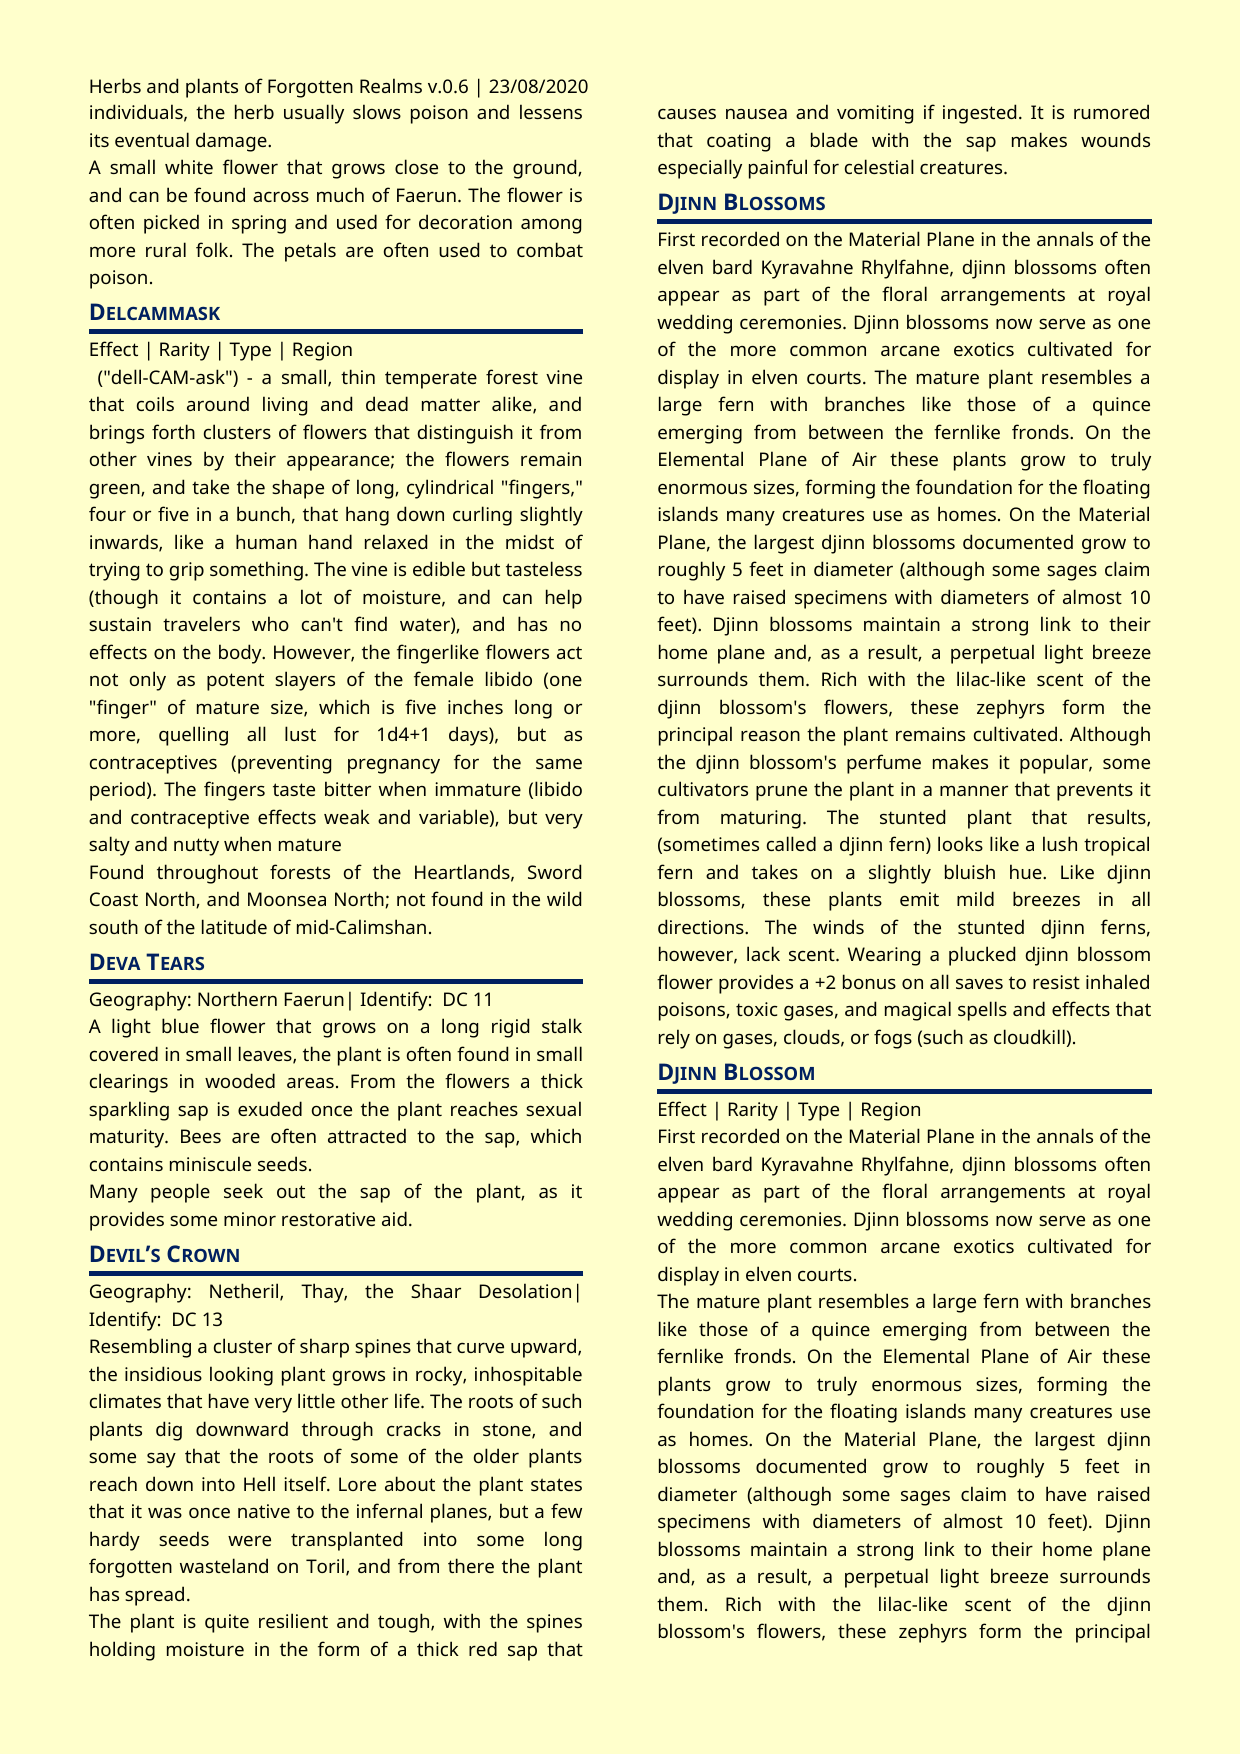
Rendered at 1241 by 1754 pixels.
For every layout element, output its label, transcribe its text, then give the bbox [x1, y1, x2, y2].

text A small white flower that grows close to the ground, and can be found across much of Faerun. The flower is often picked in spring and used for decoration among more rural folk. The petals are often used to combat poison. [89, 154, 583, 290]
text First recorded on the Material Plane in the annals of the elven bard Kyravahne Rhylfahne, djinn blossoms often appear as part of the floral arrangements at royal wedding ceremonies. Djinn blossoms now serve as one of the more common arcane exotics cultivated for display in elven courts. The mature plant resembles a large fern with branches like those of a quince emerging from between the fernlike fronds. On the Elemental Plane of Air these plants grow to truly enormous sizes, forming the foundation for the floating islands many creatures use as homes. On the Material Plane, the largest djinn blossoms documented grow to roughly 5 feet in diameter (although some sages claim to have raised specimens with diameters of almost 10 feet). Djinn blossoms maintain a strong link to their home plane and, as a result, a perpetual light breeze surrounds them. Rich with the lilac-like scent of the djinn blossom's flowers, these zephyrs form the principal reason the plant remains cultivated. Although the djinn blossom's perfume makes it popular, some cultivators prune the plant in a manner that prevents it from maturing. The stunted plant that results, (sometimes called a djinn fern) looks like a lush tropical fern and takes on a slightly bluish hue. Like djinn blossoms, these plants emit mild breezes in all directions. The winds of the stunted djinn ferns, however, lack scent. Wearing a plucked djinn blossom flower provides a +2 bonus on all saves to resist inhaled poisons, toxic gases, and magical spells and effects that rely on gases, clouds, or fogs (such as cloudkill). [657, 227, 1152, 1049]
text Many people seek out the sap of the plant, as it provides some minor restorative aid. [89, 1179, 583, 1232]
text Found throughout forests of the Heartlands, Sword Coast North, and Moonsea North; not found in the wild south of the latitude of mid-Calimshan. [89, 859, 583, 939]
text A light blue flower that grows on a long rigid stalk covered in small leaves, the plant is often found in small clearings in wooded areas. From the flowers a thick sparkling sap is exuded once the plant reaches sexual maturity. Bees are often attracted to the sap, which contains miniscule seeds. [89, 1014, 583, 1177]
text The plant is quite resilient and tough, with the spines holding moisture in the form of a thick red sap that causes nausea and vomiting if ingested. It is rumored that coating a blade with the sap makes wounds especially painful for celestial creatures. [89, 1608, 583, 1661]
text ("dell-CAM-ask") - a small, thin temperate forest vine that coils around living and dead matter alike, and brings forth clusters of flowers that distinguish it from other vines by their appearance; the flowers remain green, and take the shape of long, cylindrical "fingers," four or five in a bunch, that hang down curling slightly inwards, like a human hand relaxed in the midst of trying to grip something. The vine is edible but tasteless (though it contains a lot of moisture, and can help sustain travelers who can't find water), and has no effects on the body. However, the fingerlike flowers act not only as potent slayers of the female libido (one "finger" of mature size, which is five inches long or more, quelling all lust for 1d4+1 days), but as contraceptives (preventing pregnancy for the same period). The fingers taste bitter when immature (libido and contraceptive effects weak and variable), but very salty and nutty when mature [89, 364, 583, 857]
text Effect | Rarity | Type | Region [657, 1096, 1152, 1122]
text The plant is quite resilient and tough, with the spines holding moisture in the form of a thick red sap that causes nausea and vomiting if ingested. It is rumored that coating a blade with the sap makes wounds especially painful for celestial creatures. [657, 99, 1152, 180]
subtitle Djinn Blossoms [657, 186, 1152, 219]
subtitle Deva Tears [89, 946, 583, 979]
subtitle Djinn Blossom [657, 1056, 1152, 1089]
text Geography: Netheril, Thay, the Shaar Desolation| Identify: DC 13 [89, 1278, 583, 1331]
text Effect | Rarity | Type | Region [89, 337, 583, 362]
subtitle Delcammask [89, 296, 583, 329]
text First recorded on the Material Plane in the annals of the elven bard Kyravahne Rhylfahne, djinn blossoms often appear as part of the floral arrangements at royal wedding ceremonies. Djinn blossoms now serve as one of the more common arcane exotics cultivated for display in elven courts. [657, 1124, 1152, 1287]
subtitle Devil’s Crown [89, 1238, 583, 1271]
text Resembling a cluster of sharp spines that curve upward, the insidious looking plant grows in rocky, inhospitable climates that have very little other life. The roots of such plants dig downward through cracks in stone, and some say that the roots of some of the older plants reach down into Hell itself. Lore about the plant states that it was once native to the infernal planes, but a few hardy seeds were transplanted into some long forgotten wasteland on Toril, and from there the plant has spread. [89, 1333, 583, 1606]
text Geography: Northern Faerun| Identify: DC 11 [89, 986, 583, 1012]
